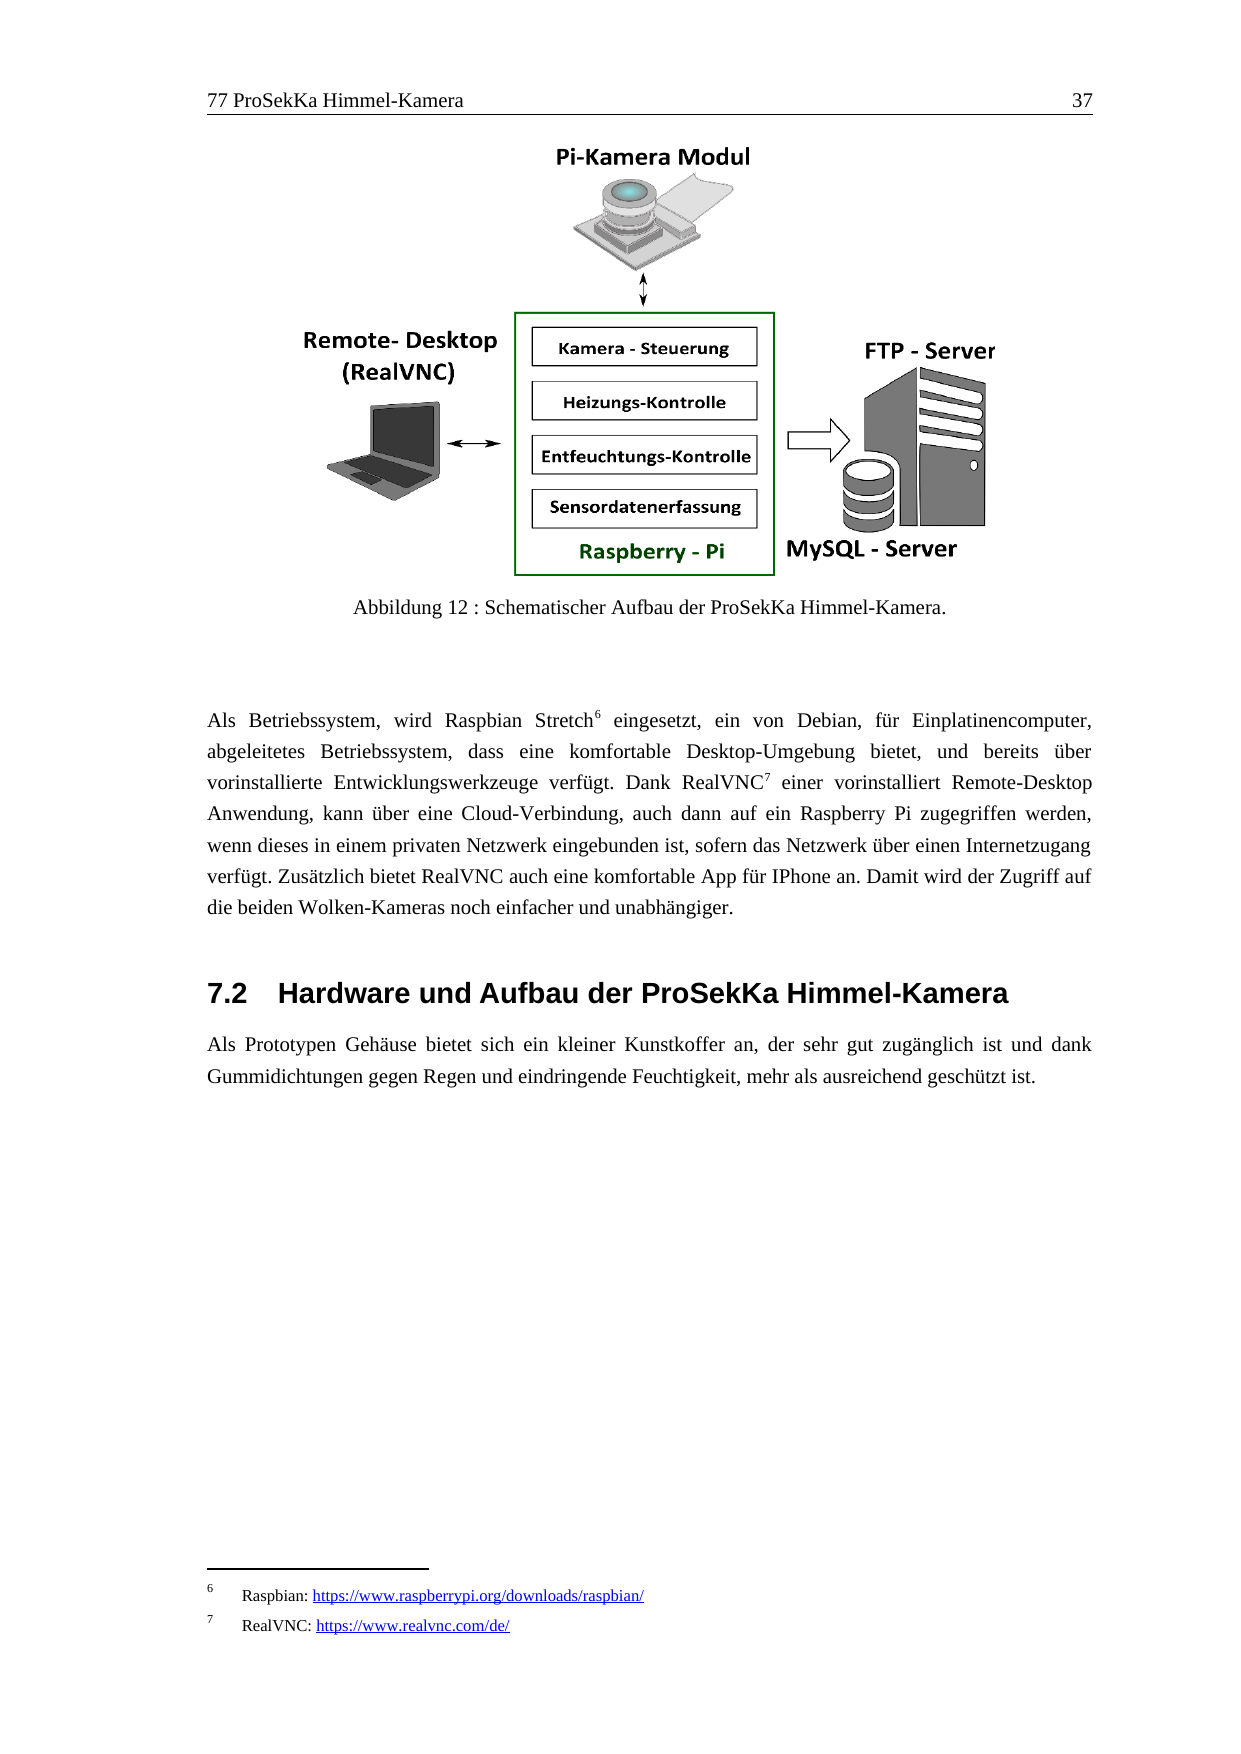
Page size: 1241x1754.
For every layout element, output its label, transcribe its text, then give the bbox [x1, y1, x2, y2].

subtitle Hardware und Aufbau der ProSekKa Himmel-Kamera [207, 976, 1093, 1010]
text Als Prototypen Gehäuse bietet sich ein kleiner Kunstkoffer an, der sehr gut zugänglich ist und dank Gummidichtungen gegen Regen und eindringende Feuchtigkeit, mehr als ausreichend geschützt ist. [207, 1032, 1093, 1088]
text Als Betriebssystem, wird Raspbian Stretch eingesetzt, ein von Debian, für Einplatinencomputer, abgeleitetes Betriebssystem, dass eine komfortable Desktop-Umgebung bietet, und bereits über vorinstallierte Entwicklungswerkzeuge verfügt. Dank RealVNC einer vorinstalliert Remote-Desktop Anwendung, kann über eine Cloud-Verbindung, auch dann auf ein Raspberry Pi zugegriffen werden, wenn dieses in einem privaten Netzwerk eingebunden ist, sofern das Netzwerk über einen Internetzugang verfügt. Zusätzlich bietet RealVNC auch eine komfortable App für IPhone an. Damit wird der Zugriff auf die beiden Wolken-Kameras noch einfacher und unabhängiger. [207, 707, 1093, 919]
picture [304, 147, 995, 576]
